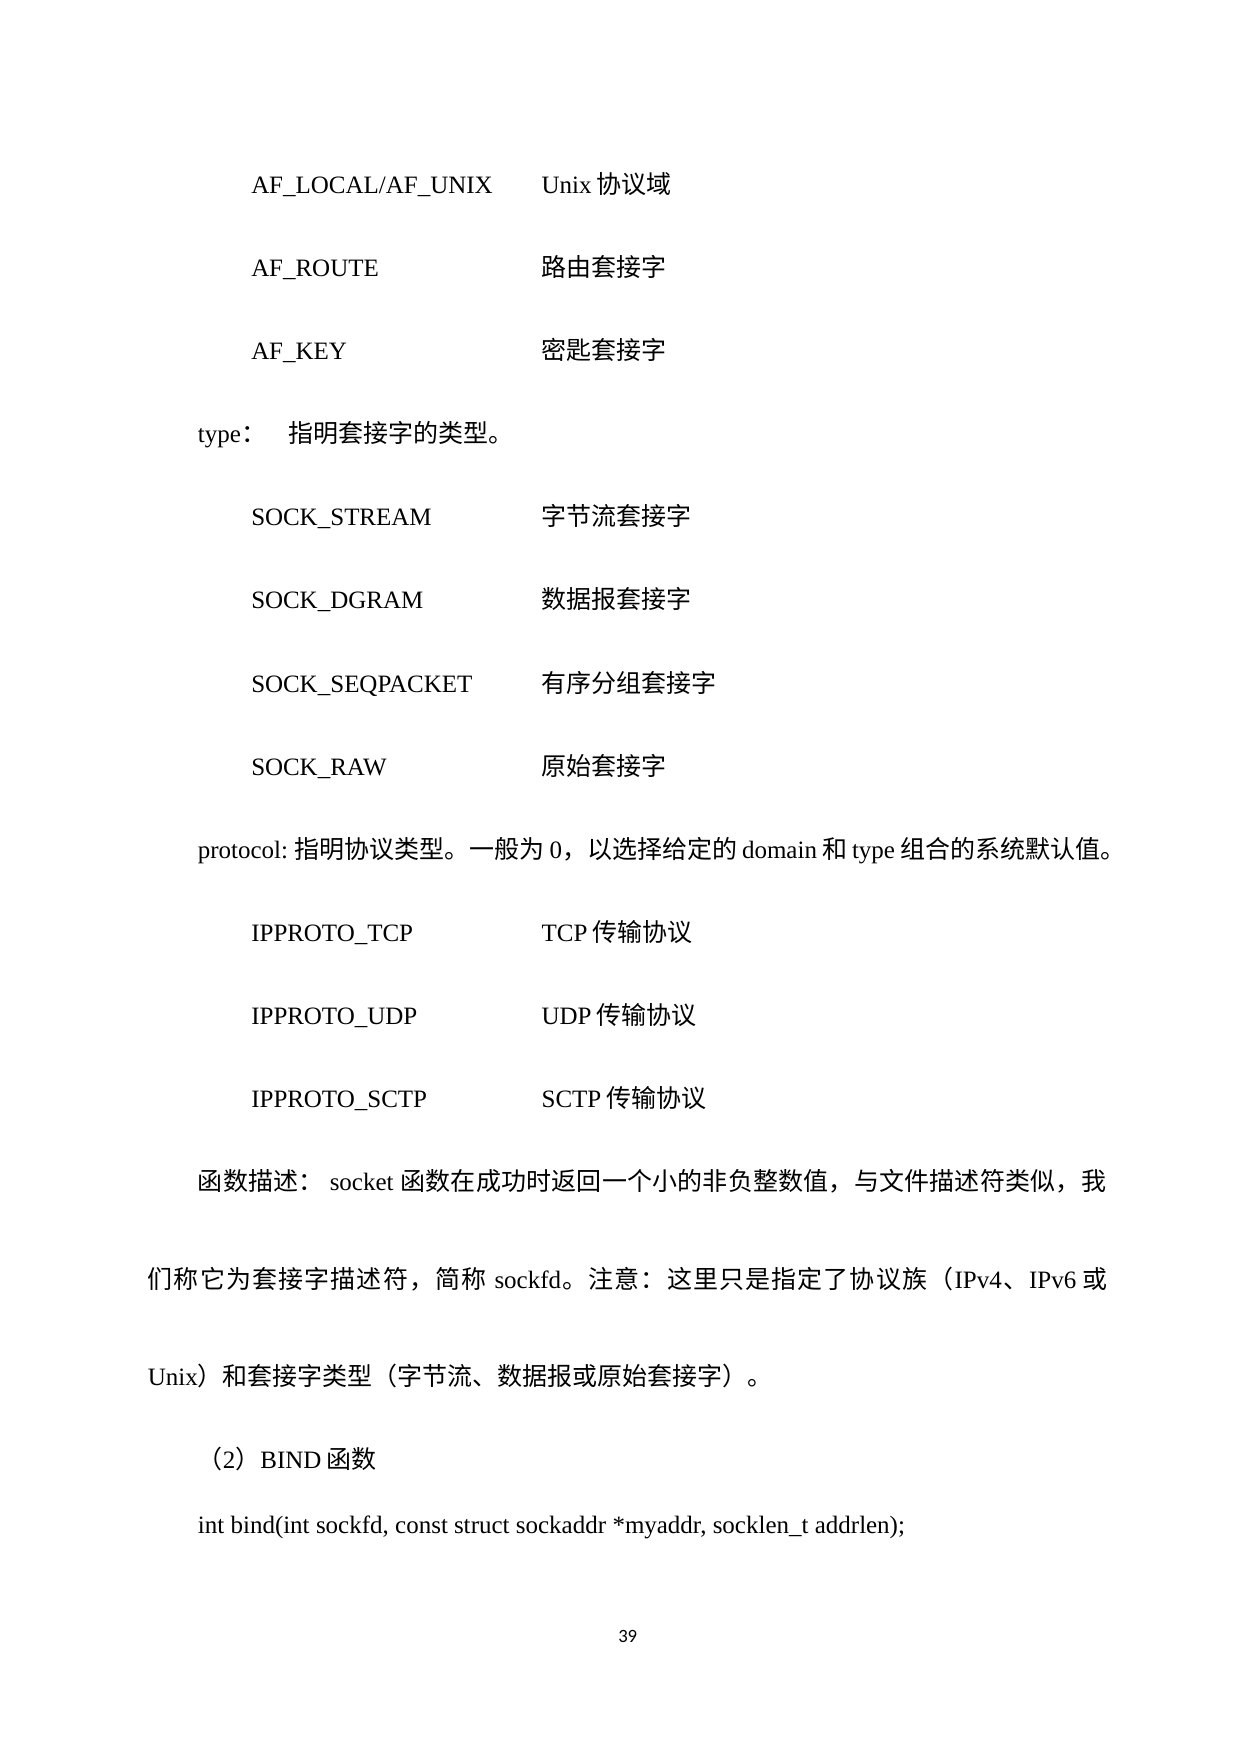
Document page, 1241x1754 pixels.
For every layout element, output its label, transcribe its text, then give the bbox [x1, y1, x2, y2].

text SOCK_SEQPACKET 有序分组套接字 [148, 649, 1107, 714]
text IPPROTO_SCTP SCTP传输协议 [148, 1064, 1107, 1129]
text AF_ROUTE 路由套接字 [148, 233, 1107, 298]
text SOCK_RAW 原始套接字 [148, 732, 1107, 797]
text type： 指明套接字的类型。 [148, 399, 1107, 464]
text protocol: 指明协议类型。一般为0，以选择给定的domain和type组合的系统默认值。 [148, 815, 1107, 880]
text AF_LOCAL/AF_UNIX Unix协议域 [148, 150, 1107, 215]
text SOCK_STREAM 字节流套接字 [148, 482, 1107, 547]
text （2）BIND函数 [148, 1426, 1107, 1491]
text int bind(int sockfd, const struct sockaddr *myaddr, socklen_t addrlen); [148, 1509, 1107, 1541]
text AF_KEY 密匙套接字 [148, 316, 1107, 381]
text IPPROTO_UDP UDP传输协议 [148, 981, 1107, 1046]
text SOCK_DGRAM 数据报套接字 [148, 566, 1107, 631]
text IPPROTO_TCP TCP传输协议 [148, 898, 1107, 963]
text 函数描述： socket 函数在成功时返回一个小的非负整数值，与文件描述符类似，我们称它为套接字描述符，简称 sockfd。注意：这里只是指定了协议族（IPv4、IPv6或Unix）和套接字类型（字节流、数据报或原始套接字）。 [148, 1147, 1107, 1407]
